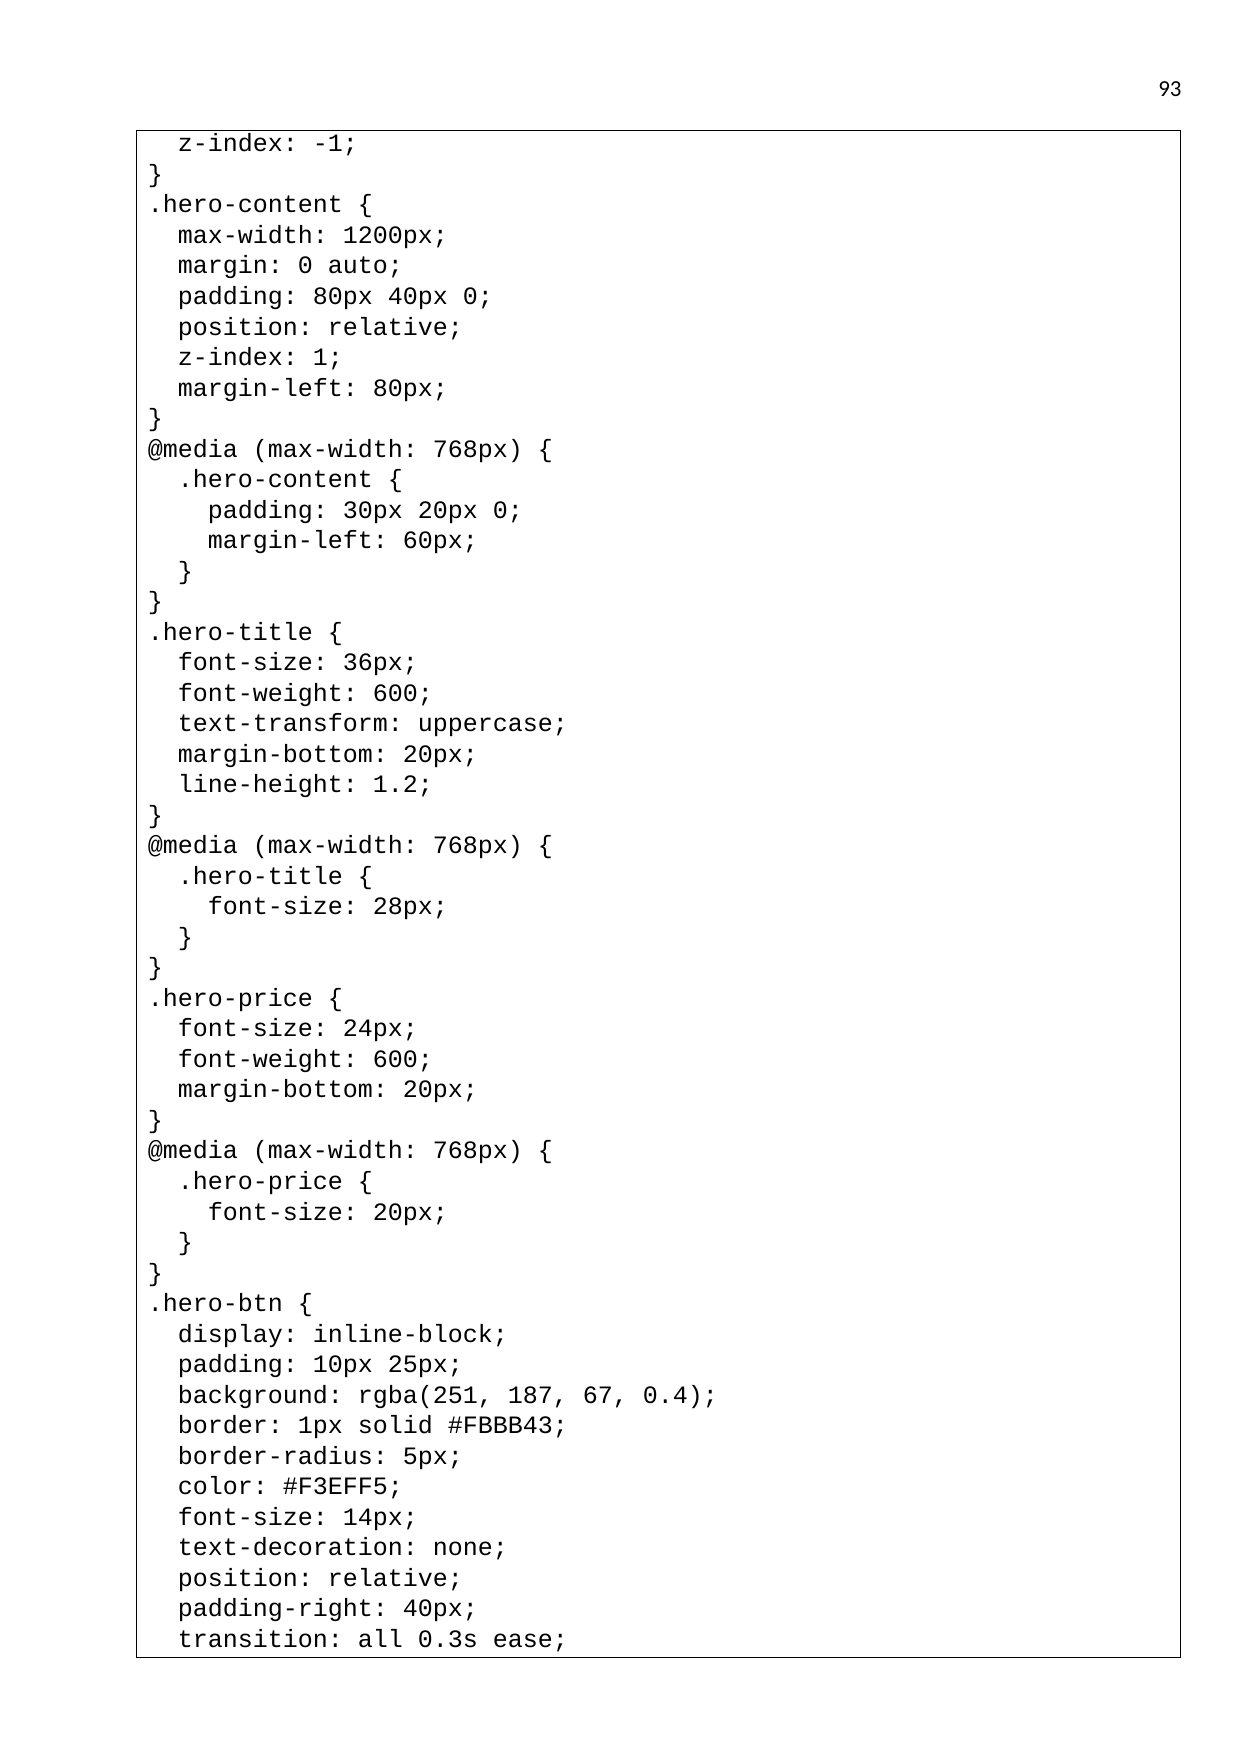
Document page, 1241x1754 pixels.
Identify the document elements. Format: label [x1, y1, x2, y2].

table_header [137, 131, 1180, 1657]
